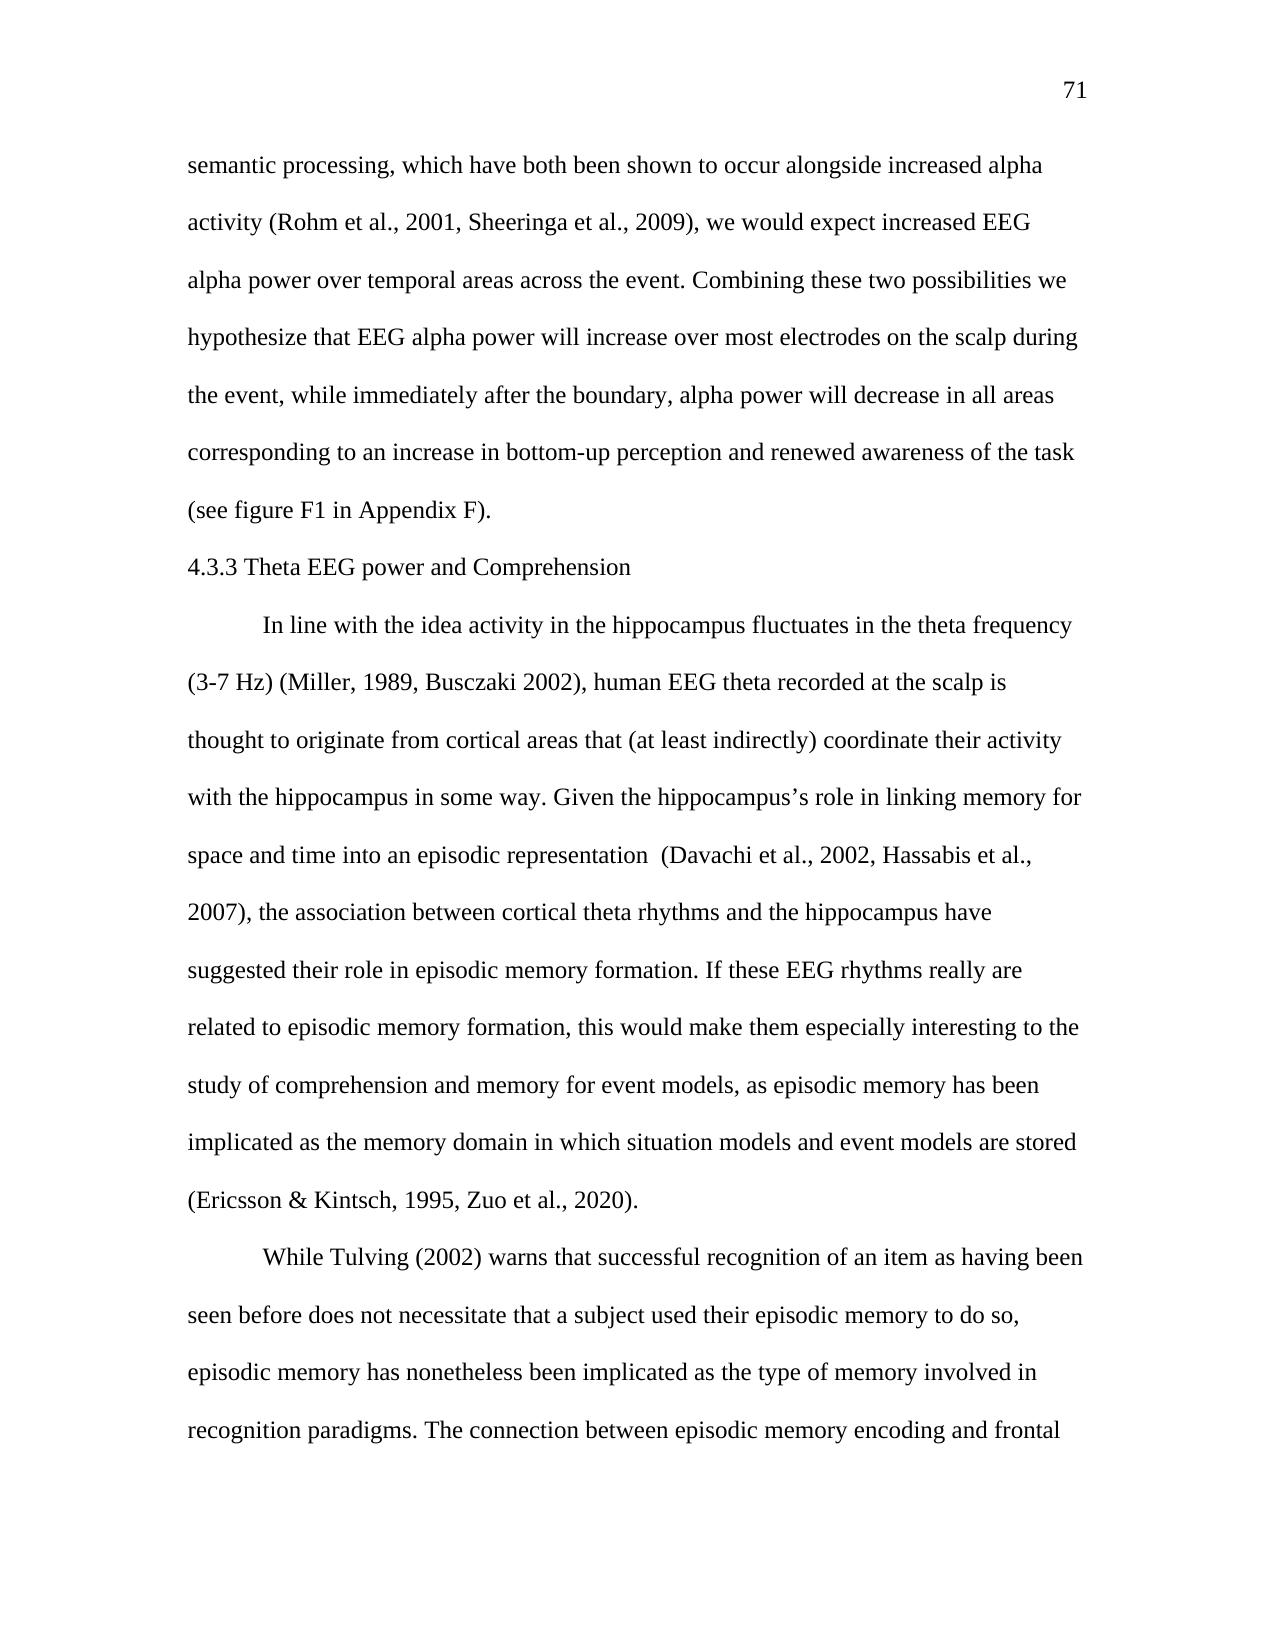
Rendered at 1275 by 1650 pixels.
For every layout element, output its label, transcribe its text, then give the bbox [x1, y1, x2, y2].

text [187, 150, 1087, 524]
subtitle 4.3.3 Theta EEG power and Comprehension [187, 552, 1087, 581]
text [187, 1242, 1087, 1444]
text In line with the idea activity in the hippocampus fluctuates in the theta frequency (3-7 Hz) (Miller, 1989, Busczaki 2002), human EEG theta recorded at the scalp is thought to originate from cortical areas that (at least indirectly) coordinate their activity with the hippocampus in some way. Given the hippocampus’s role in linking memory for space and time into an episodic representation (Davachi et al., 2002, Hassabis et al., 2007), the association between cortical theta rhythms and the hippocampus have suggested their role in episodic memory formation. If these EEG rhythms really are related to episodic memory formation, this would make them especially interesting to the study of comprehension and memory for event models, as episodic memory has been implicated as the memory domain in which situation models and event models are stored (Ericsson & Kintsch, 1995, Zuo et al., 2020). [187, 610, 1087, 1214]
